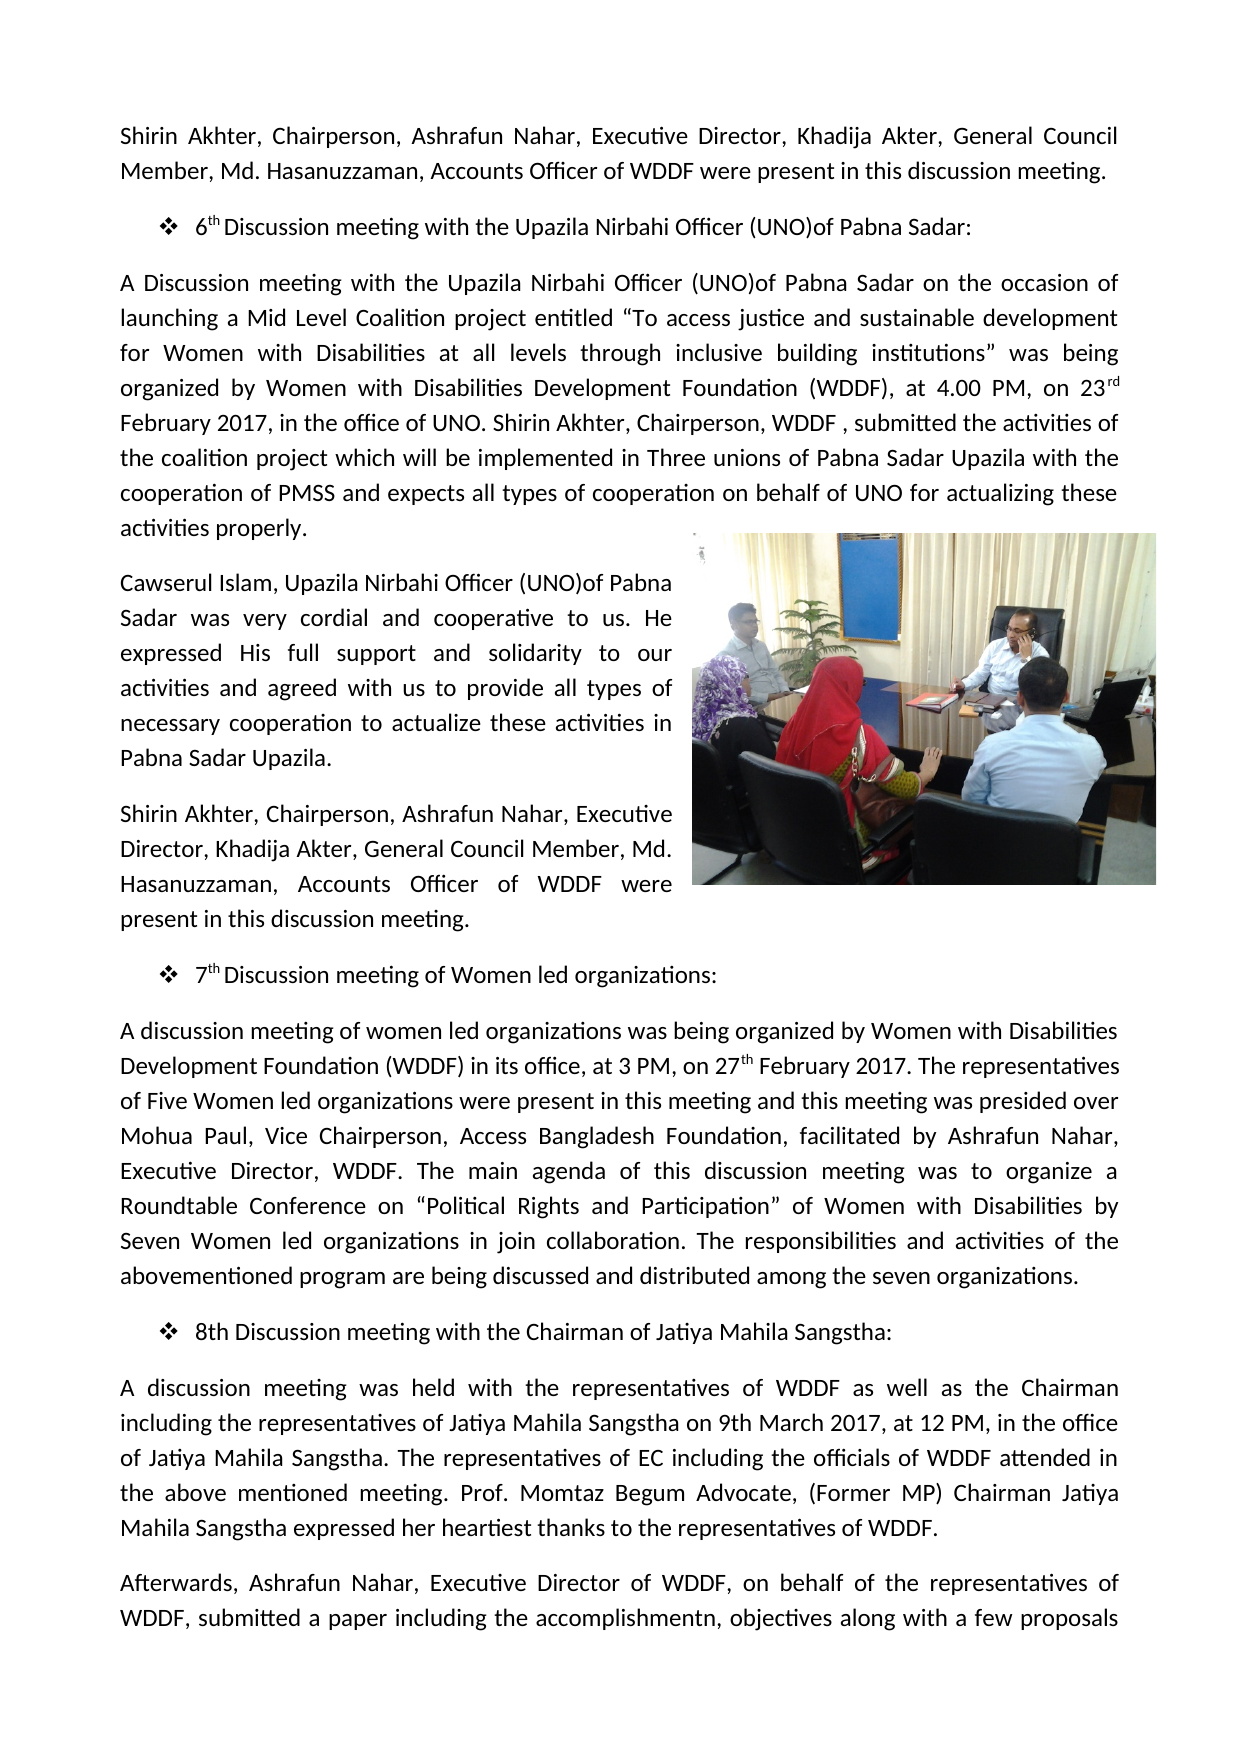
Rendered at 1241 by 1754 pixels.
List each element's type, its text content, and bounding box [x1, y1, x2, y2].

text Cawserul Islam, Upazila Nirbahi Officer (UNO)of Pabna Sadar was very cordial and cooperative to us. He expressed His full support and solidarity to our activities and agreed with us to provide all types of necessary cooperation to actualize these activities in Pabna Sadar Upazila. [120, 567, 690, 773]
text Shirin Akhter, Chairperson, Ashrafun Nahar, Executive Director, Khadija Akter, General Council Member, Md. Hasanuzzaman, Accounts Officer of WDDF were present in this discussion meeting. [120, 798, 1120, 934]
list 8th Discussion meeting with the Chairman of Jatiya Mahila Sangstha: [157, 1316, 1120, 1346]
text A Discussion meeting with the Upazila Nirbahi Officer (UNO)of Pabna Sadar on the occasion of launching a Mid Level Coalition project entitled “To access justice and sustainable development for Women with Disabilities at all levels through inclusive building institutions” was being organized by Women with Disabilities Development Foundation (WDDF), at 4.00 PM, on 23rd February 2017, in the office of UNO. Shirin Akhter, Chairperson, WDDF , submitted the activities of the coalition project which will be implemented in Three unions of Pabna Sadar Upazila with the cooperation of PMSS and expects all types of cooperation on behalf of UNO for actualizing these activities properly. [120, 267, 1120, 542]
list 6th Discussion meeting with the Upazila Nirbahi Officer (UNO)of Pabna Sadar: [157, 211, 1120, 241]
picture [690, 533, 1156, 883]
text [120, 1567, 1120, 1633]
list 7th Discussion meeting of Women led organizations: [157, 959, 1120, 990]
text Shirin Akhter, Chairperson, Ashrafun Nahar, Executive Director, Khadija Akter, General Council Member, Md. Hasanuzzaman, Accounts Officer of WDDF were present in this discussion meeting. [120, 120, 1120, 186]
text A discussion meeting of women led organizations was being organized by Women with Disabilities Development Foundation (WDDF) in its office, at 3 PM, on 27th February 2017. The representatives of Five Women led organizations were present in this meeting and this meeting was presided over Mohua Paul, Vice Chairperson, Access Bangladesh Foundation, facilitated by Ashrafun Nahar, Executive Director, WDDF. The main agenda of this discussion meeting was to organize a Roundtable Conference on “Political Rights and Participation” of Women with Disabilities by Seven Women led organizations in join collaboration. The responsibilities and activities of the abovementioned program are being discussed and distributed among the seven organizations. [120, 1015, 1120, 1291]
text A discussion meeting was held with the representatives of WDDF as well as the Chairman including the representatives of Jatiya Mahila Sangstha on 9th March 2017, at 12 PM, in the office of Jatiya Mahila Sangstha. The representatives of EC including the officials of WDDF attended in the above mentioned meeting. Prof. Momtaz Begum Advocate, (Former MP) Chairman Jatiya Mahila Sangstha expressed her heartiest thanks to the representatives of WDDF. [120, 1372, 1120, 1542]
